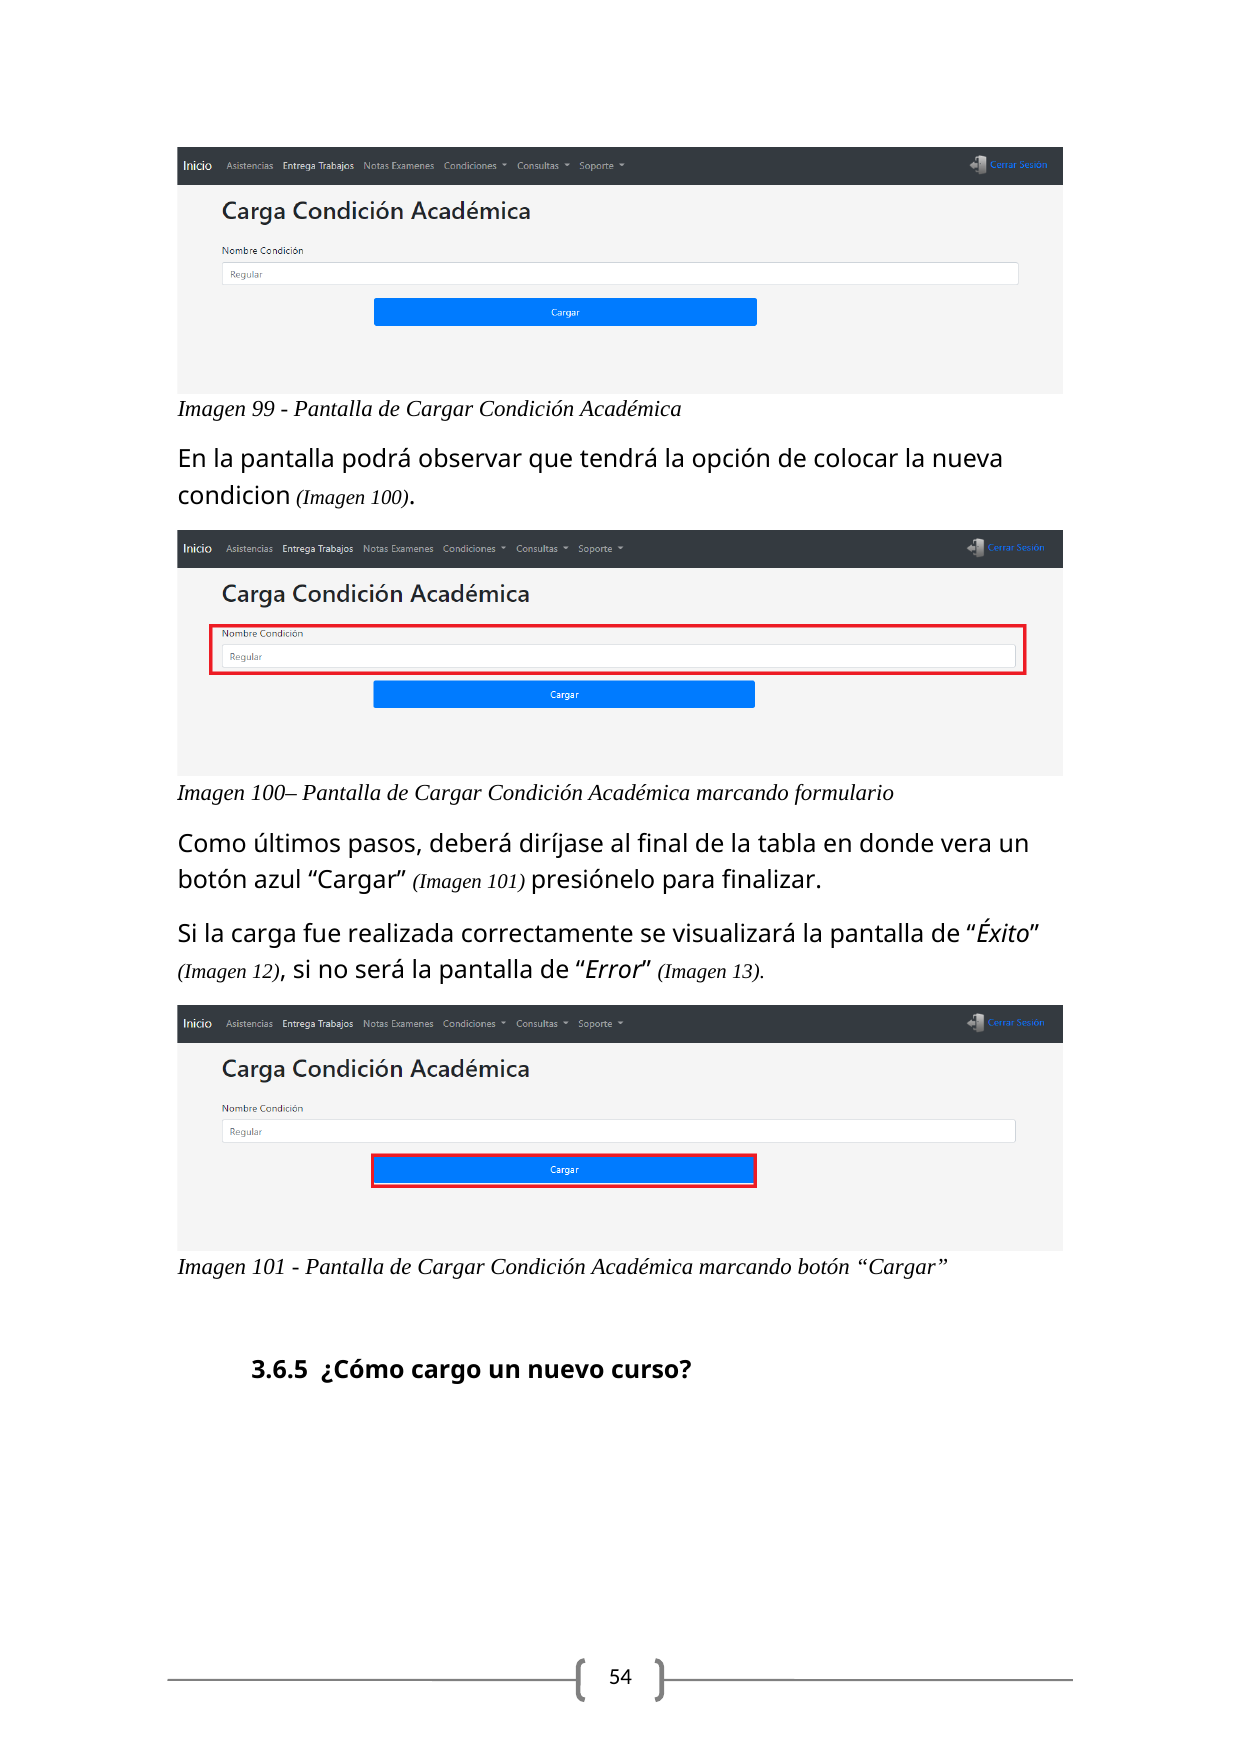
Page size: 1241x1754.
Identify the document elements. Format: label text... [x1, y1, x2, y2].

picture [177, 1005, 1063, 1251]
text En la pantalla podrá observar que tendrá la opción de colocar la nueva condicion (Imagen 100). [177, 441, 1063, 511]
text Imagen 99 - Pantalla de Cargar Condición Académica [177, 394, 1063, 422]
text Imagen 100– Pantalla de Cargar Condición Académica marcando formulario [177, 776, 1063, 806]
text 3.6.5 ¿Cómo cargo un nuevo curso? [251, 1351, 1063, 1385]
picture [177, 147, 1063, 394]
text Como últimos pasos, deberá diríjase al final de la tabla en donde vera un botón azul “Cargar” (Imagen 101) presiónelo para finalizar. [177, 825, 1063, 896]
text Si la carga fue realizada correctamente se visualizará la pantalla de “Éxito” (Imagen 12), si no será la pantalla de “Error” (Imagen 13). [177, 915, 1063, 986]
picture [177, 530, 1063, 776]
text Imagen 101 - Pantalla de Cargar Condición Académica marcando botón “Cargar” [177, 1251, 1063, 1279]
